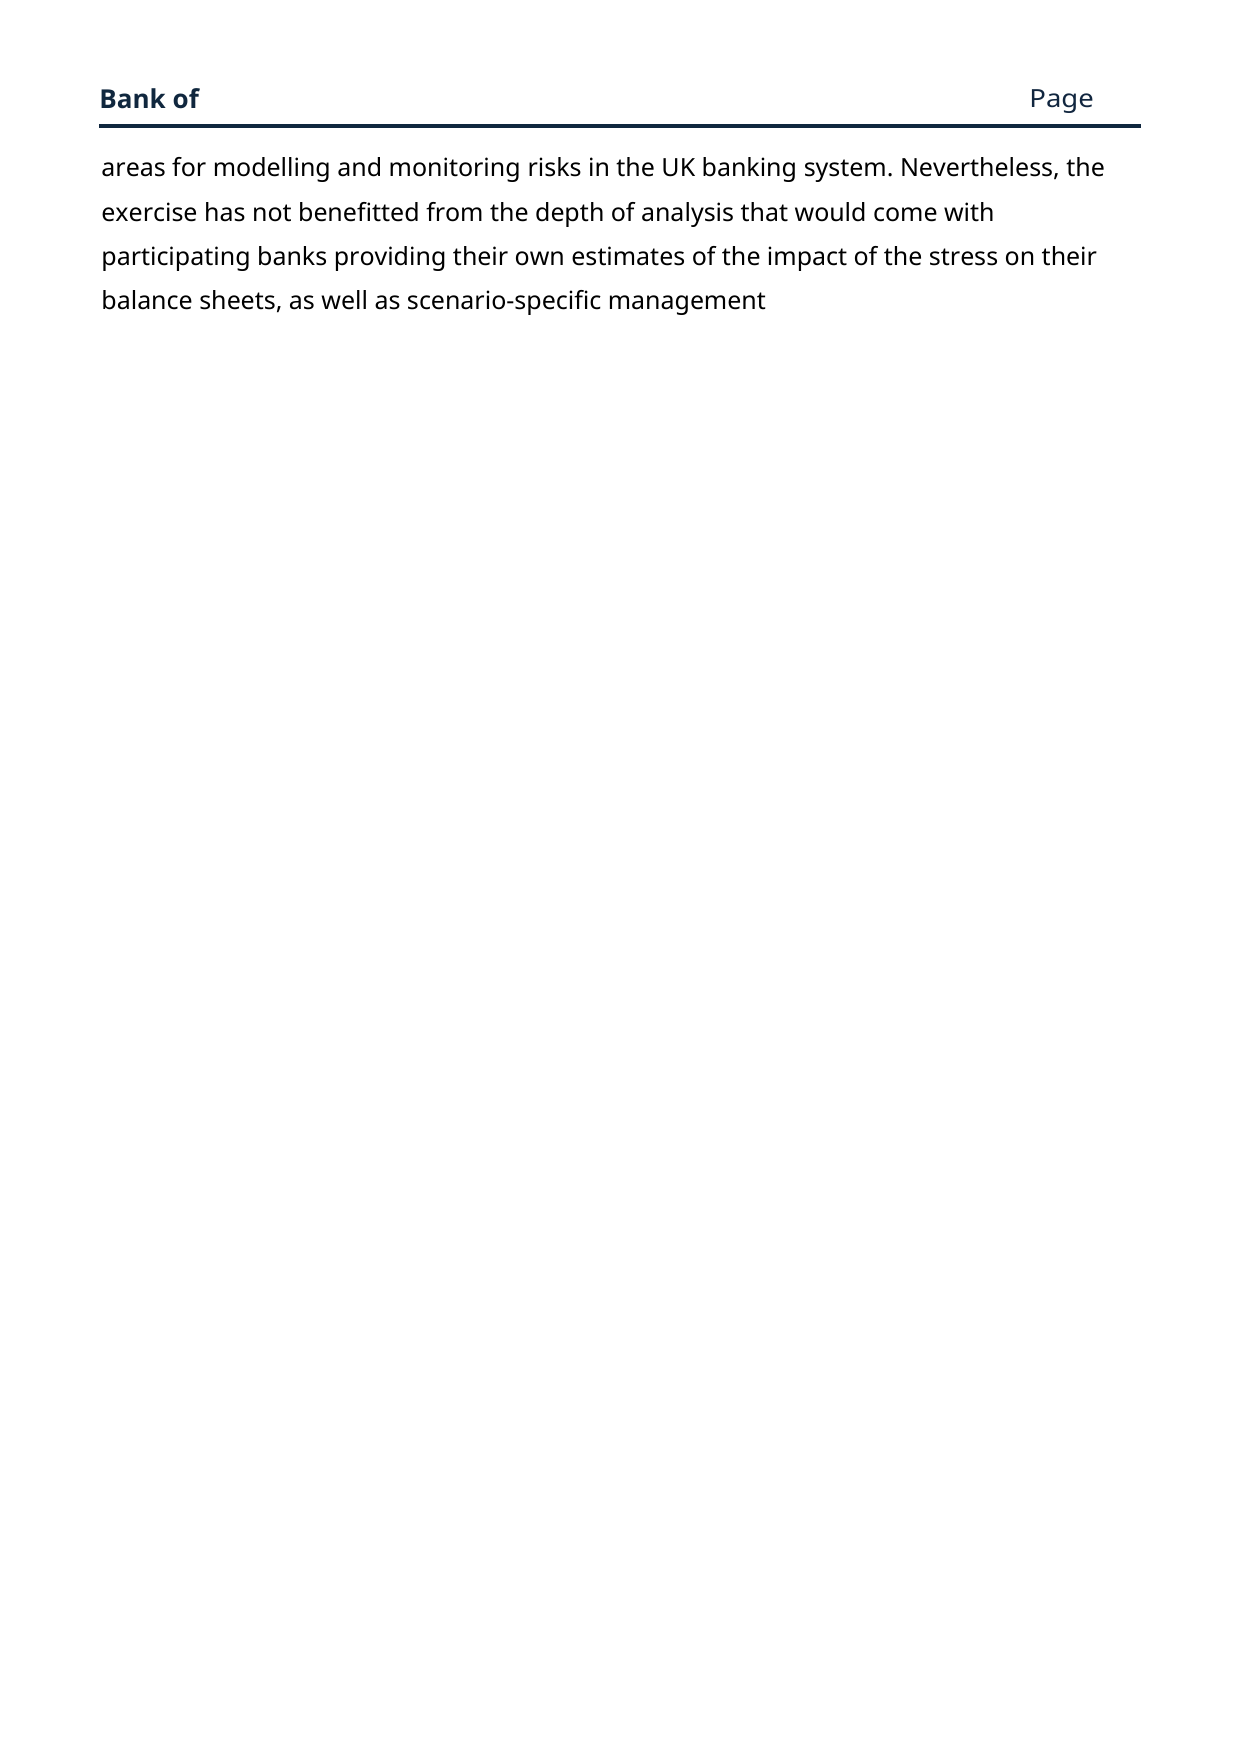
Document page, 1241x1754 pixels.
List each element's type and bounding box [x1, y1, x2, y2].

text [101, 150, 1139, 317]
